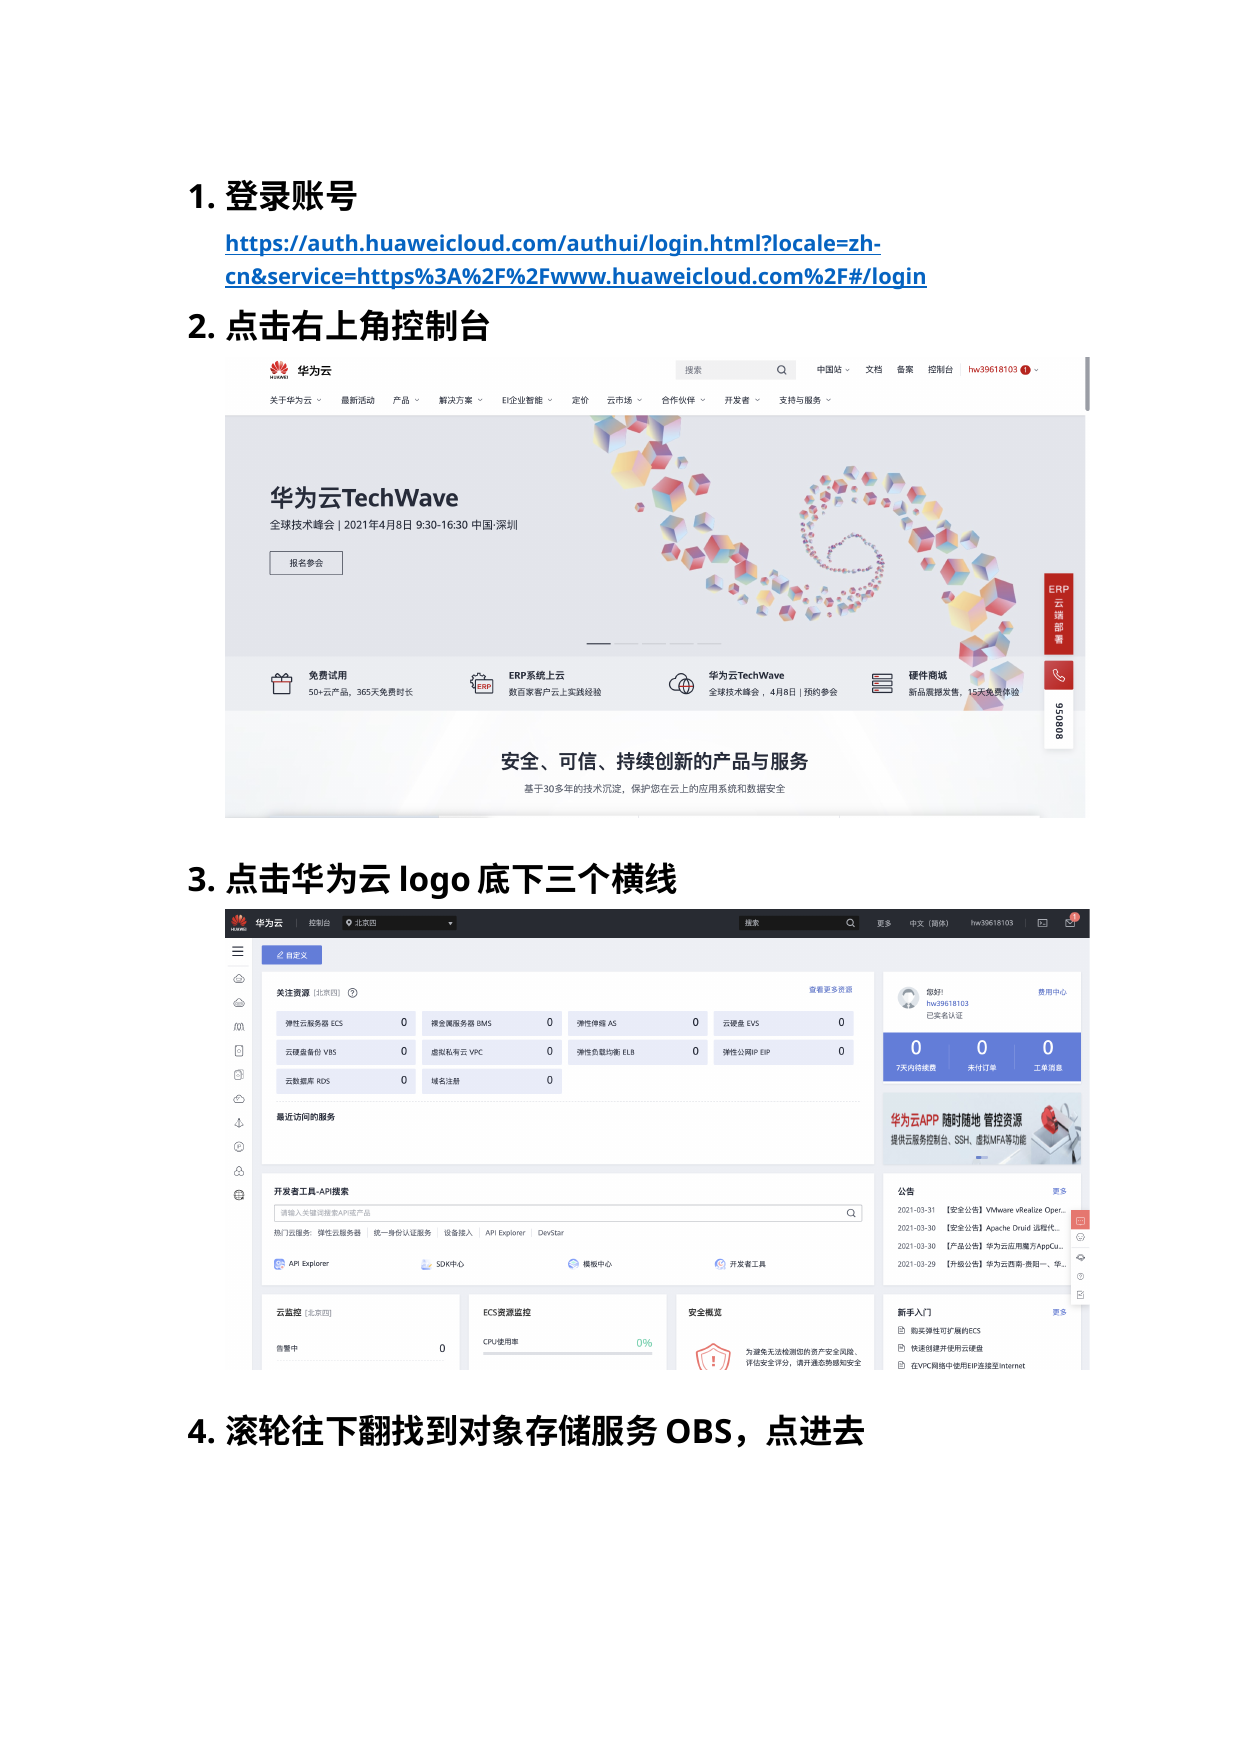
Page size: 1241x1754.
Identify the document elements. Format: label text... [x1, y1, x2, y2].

list https://auth.huaweicloud.com/authui/login.html?locale=zh-cn&service=https%3A%2F%2Fwww.huaweicloud.com%2F#/login [225, 227, 1053, 292]
list 滚轮往下翻找到对象存储服务OBS，点进去 [187, 1397, 1053, 1462]
picture [225, 357, 1090, 818]
list 登录账号 [187, 162, 1053, 227]
picture [225, 909, 1090, 1370]
list 点击华为云logo底下三个横线 [187, 844, 1053, 909]
list 点击右上角控制台 [187, 292, 1053, 357]
